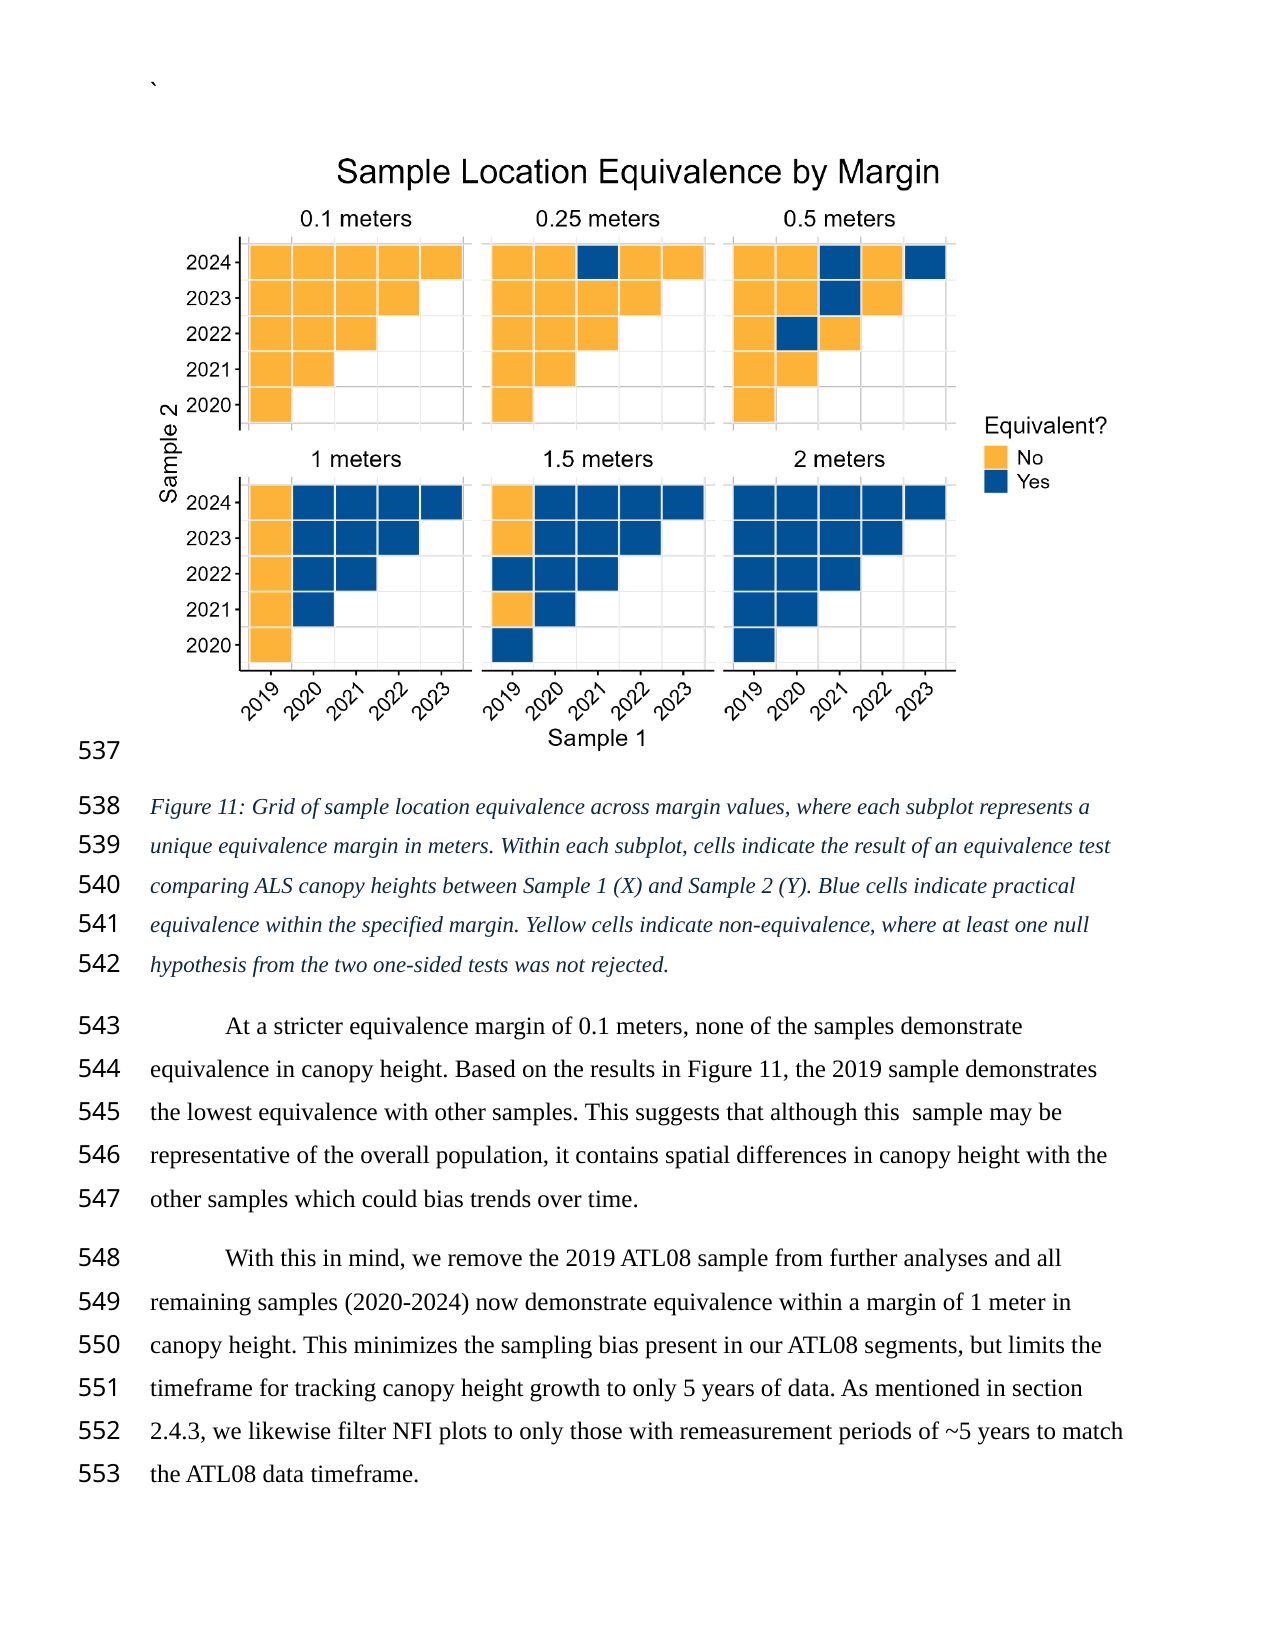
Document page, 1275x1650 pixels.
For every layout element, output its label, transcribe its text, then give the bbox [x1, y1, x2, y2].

picture [150, 150, 1125, 760]
text At a stricter equivalence margin of 0.1 meters, none of the samples demonstrate equivalence in canopy height. Based on the results in Figure 11, the 2019 sample demonstrates the lowest equivalence with other samples. This suggests that although this sample may be representative of the overall population, it contains spatial differences in canopy height with the other samples which could bias trends over time. [150, 1011, 1125, 1212]
text With this in mind, we remove the 2019 ATL08 sample from further analyses and all remaining samples (2020-2024) now demonstrate equivalence within a margin of 1 meter in canopy height. This minimizes the sampling bias present in our ATL08 segments, but limits the timeframe for tracking canopy height growth to only 5 years of data. As mentioned in section 2.4.3, we likewise filter NFI plots to only those with remeasurement periods of ~5 years to match the ATL08 data timeframe. [150, 1243, 1125, 1488]
text Figure 11: Grid of sample location equivalence across margin values, where each subplot represents a unique equivalence margin in meters. Within each subplot, cells indicate the result of an equivalence test comparing ALS canopy heights between Sample 1 (X) and Sample 2 (Y). Blue cells indicate practical equivalence within the specified margin. Yellow cells indicate non-equivalence, where at least one null hypothesis from the two one-sided tests was not rejected. [150, 793, 1125, 977]
